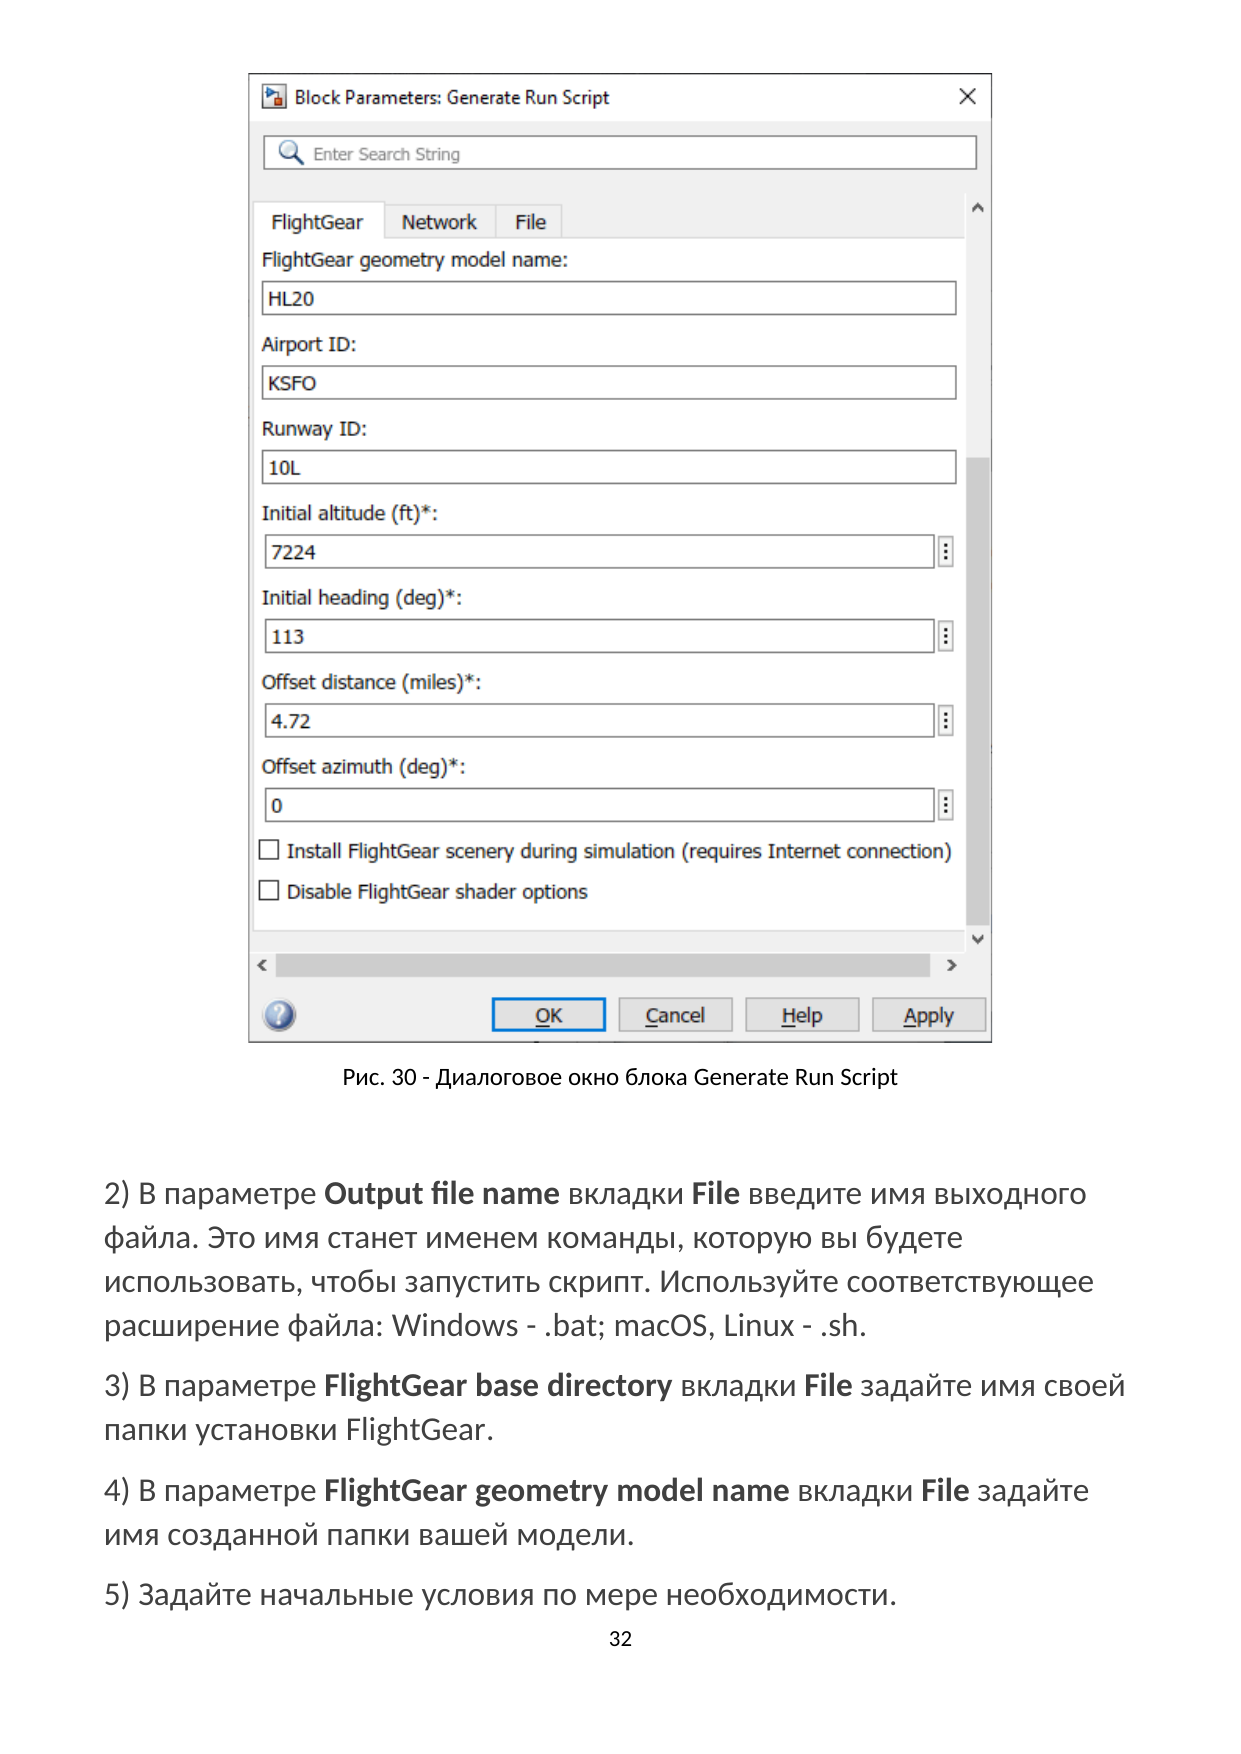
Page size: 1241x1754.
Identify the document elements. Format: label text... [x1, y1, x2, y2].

text 5) Задайте начальные условия по мере необходимости. [103, 1573, 1137, 1614]
text 3) В параметре FlightGear base directory вкладки File задайте имя своей папки установки FlightGear. [103, 1364, 1137, 1449]
text 2) В параметре Output file name вкладки File введите имя выходного файла. Это имя станет именем команды, которую вы будете использовать, чтобы запустить скрипт. Используйте соответствующее расширение файла: Windows - .bat; macOS, Linux - .sh. [103, 1172, 1137, 1344]
picture [248, 73, 993, 1043]
text Рис. 30 - Диалоговое окно блока Generate Run Script [103, 1061, 1137, 1092]
text 4) В параметре FlightGear geometry model name вкладки File задайте имя созданной папки вашей модели. [103, 1469, 1137, 1553]
